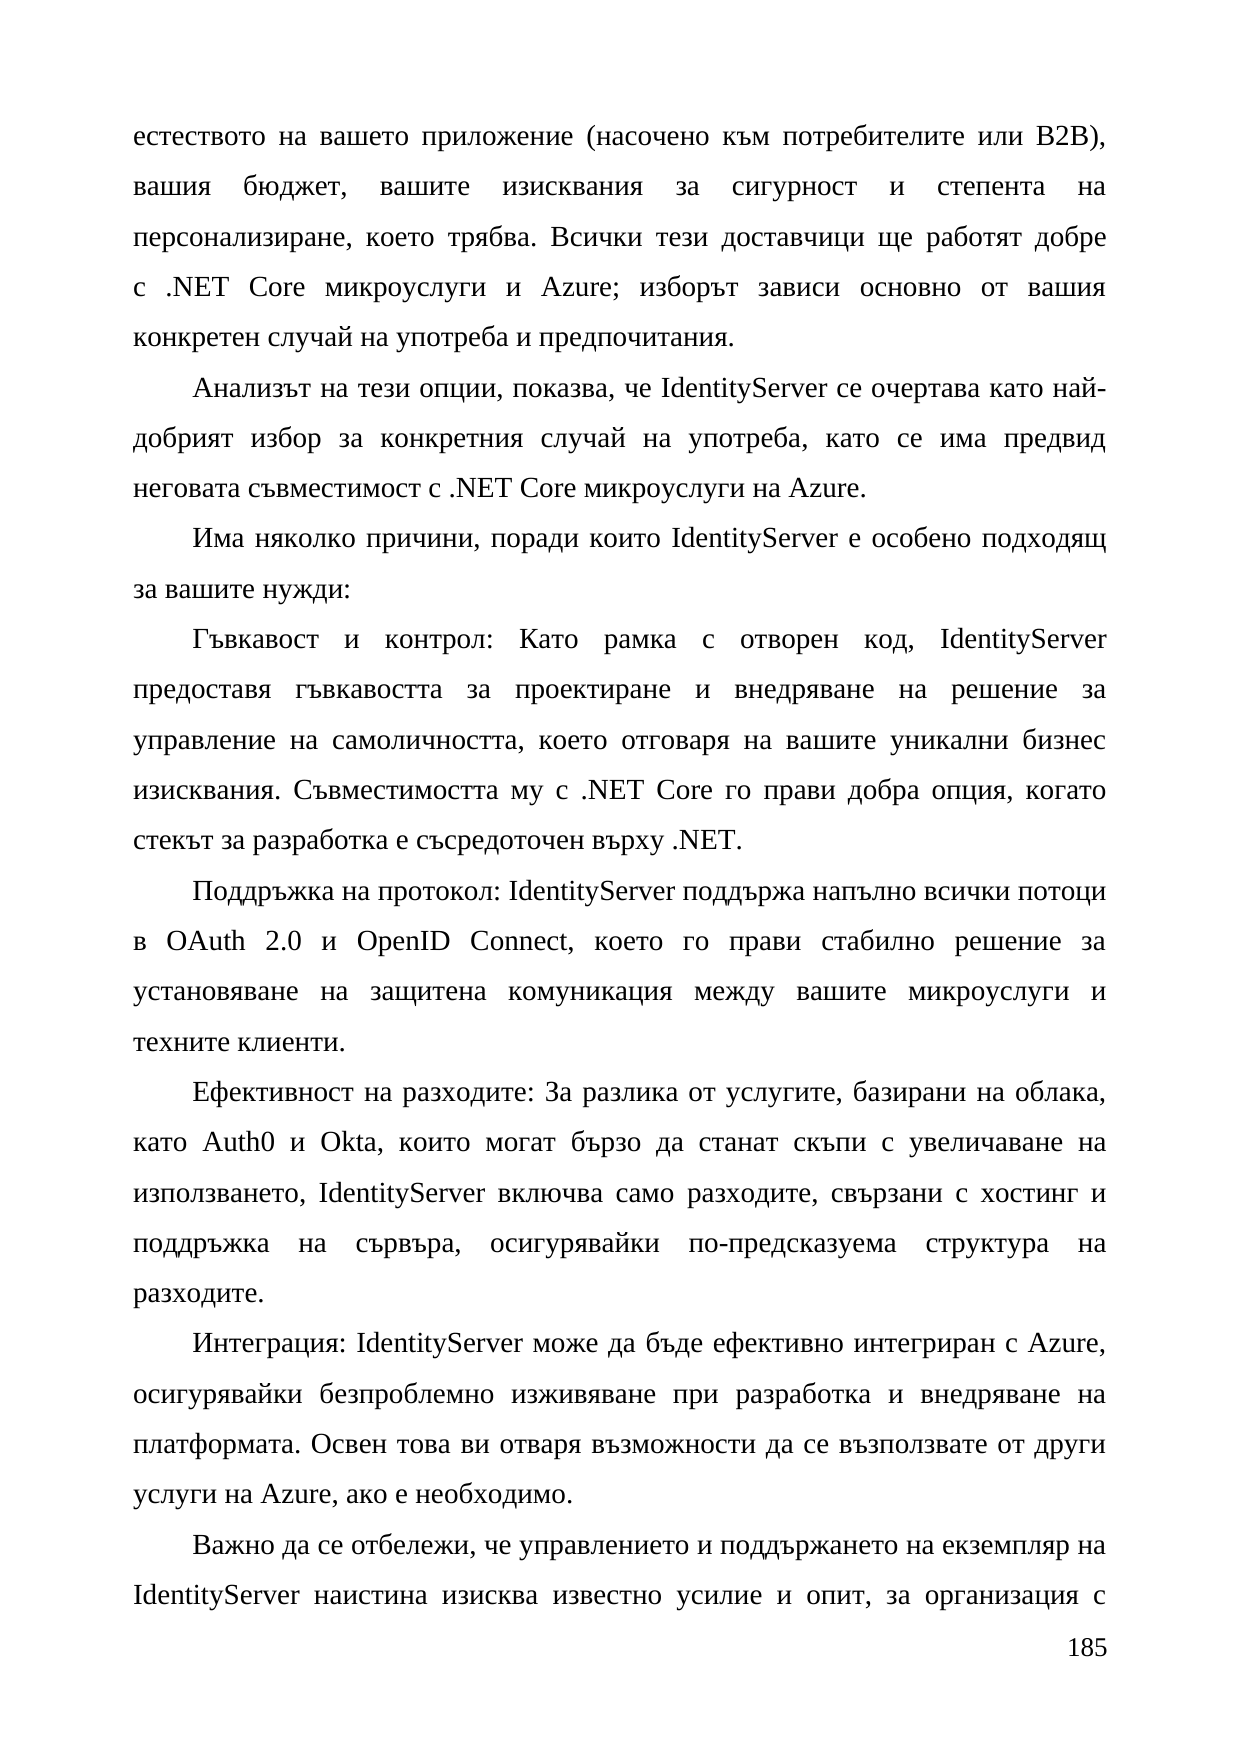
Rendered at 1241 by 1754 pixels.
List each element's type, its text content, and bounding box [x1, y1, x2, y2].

text Гъвкавост и контрол: Като рамка с отворен код, IdentityServer предоставя гъвкавостта за проектиране и внедряване на решение за управление на самоличността, което отговаря на вашите уникални бизнес изисквания. Съвместимостта му с .NET Core го прави добра опция, когато стекът за разработка е съсредоточен върху .NET. [133, 621, 1107, 856]
text Ефективност на разходите: За разлика от услугите, базирани на облака, като Auth0 и Okta, които могат бързо да станат скъпи с увеличаване на използването, IdentityServer включва само разходите, свързани с хостинг и поддръжка на сървъра, осигурявайки по-предсказуема структура на разходите. [133, 1074, 1107, 1309]
text Поддръжка на протокол: IdentityServer поддържа напълно всички потоци в OAuth 2.0 и OpenID Connect, което го прави стабилно решение за установяване на защитена комуникация между вашите микроуслуги и техните клиенти. [133, 873, 1107, 1057]
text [133, 118, 1107, 353]
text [133, 1527, 1107, 1611]
text Aнализът на тези опции, показва, че IdentityServer се очертава като най-добрият избор за конкретния случай на употреба, като се има предвид неговата съвместимост с .NET Core микроуслуги на Azure. [133, 370, 1107, 504]
text Има няколко причини, поради които IdentityServer е особено подходящ за вашите нужди: [133, 521, 1107, 604]
text Интеграция: IdentityServer може да бъде ефективно интегриран с Azure, осигурявайки безпроблемно изживяване при разработка и внедряване на платформата. Освен това ви отваря възможности да се възползвате от други услуги на Azure, ако е необходимо. [133, 1326, 1107, 1510]
